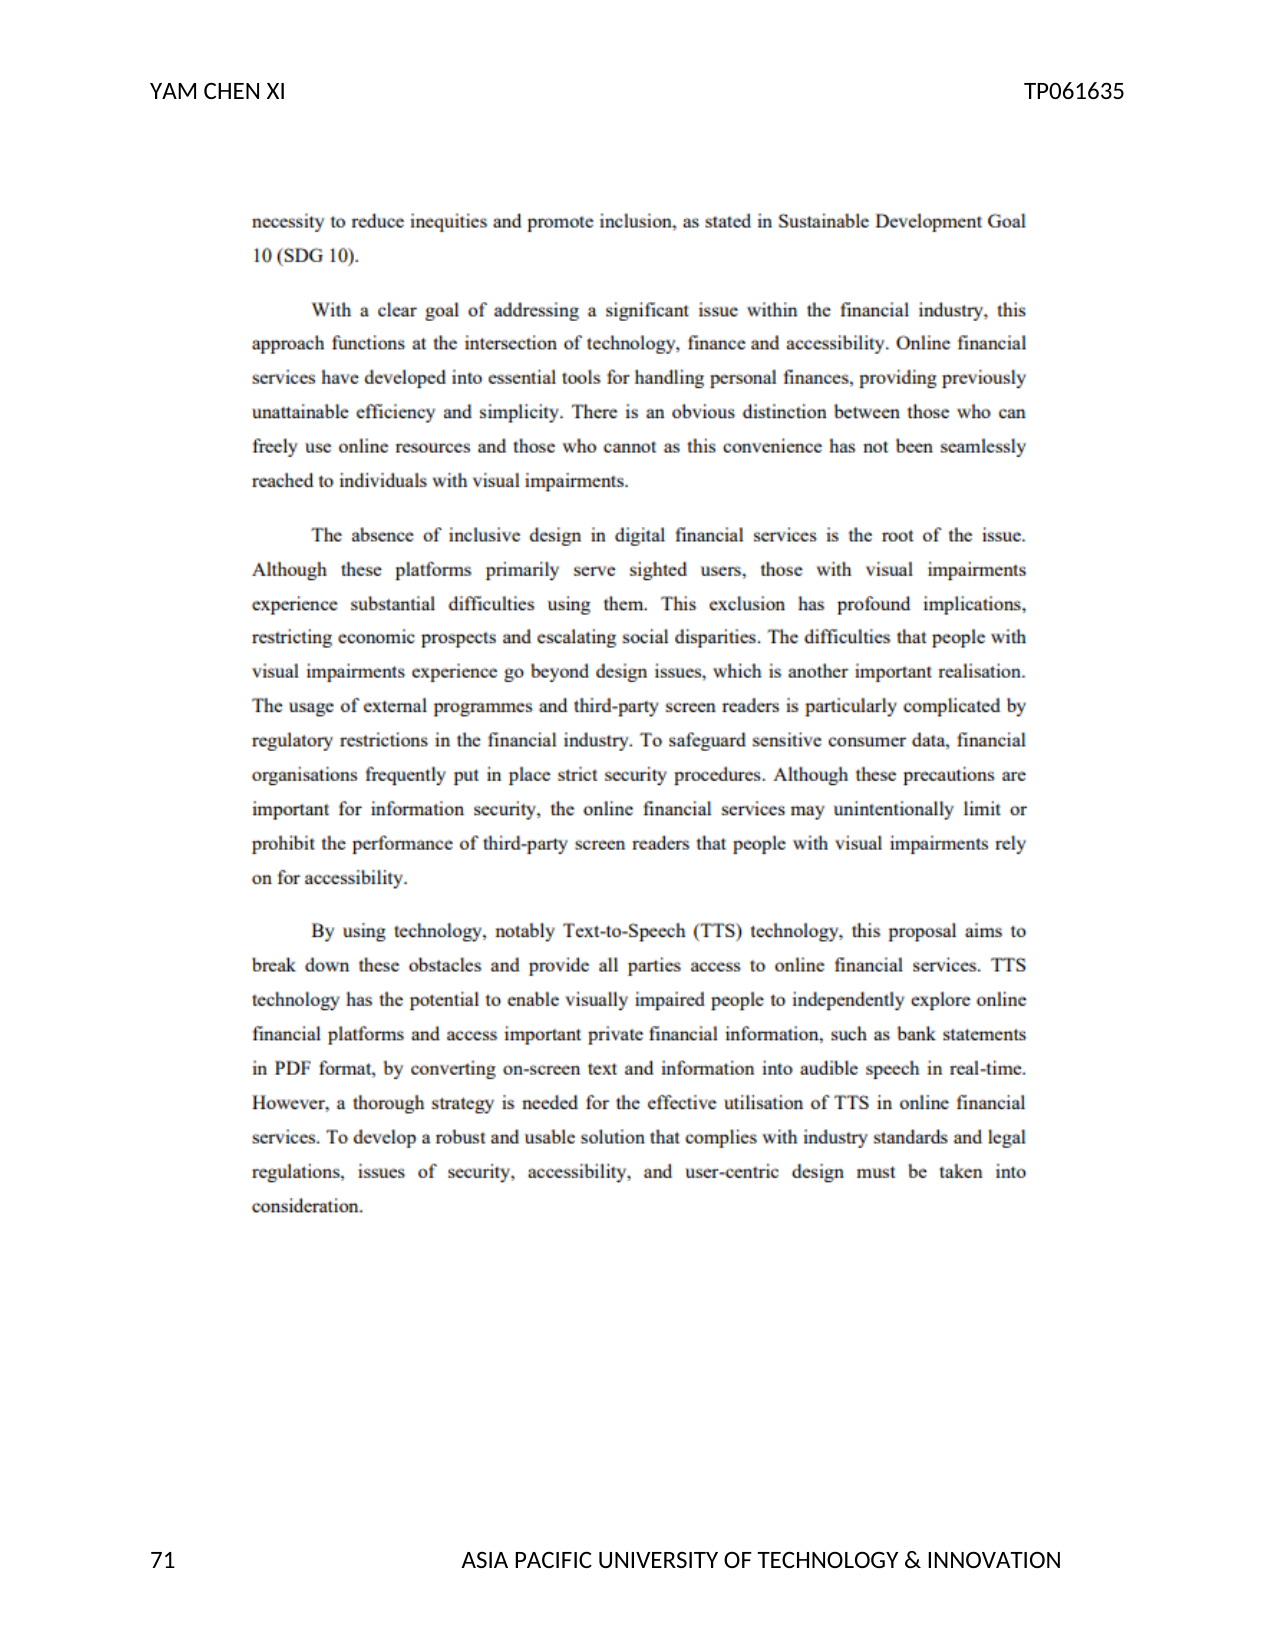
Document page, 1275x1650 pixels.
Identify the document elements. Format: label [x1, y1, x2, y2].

picture [166, 150, 1109, 1290]
